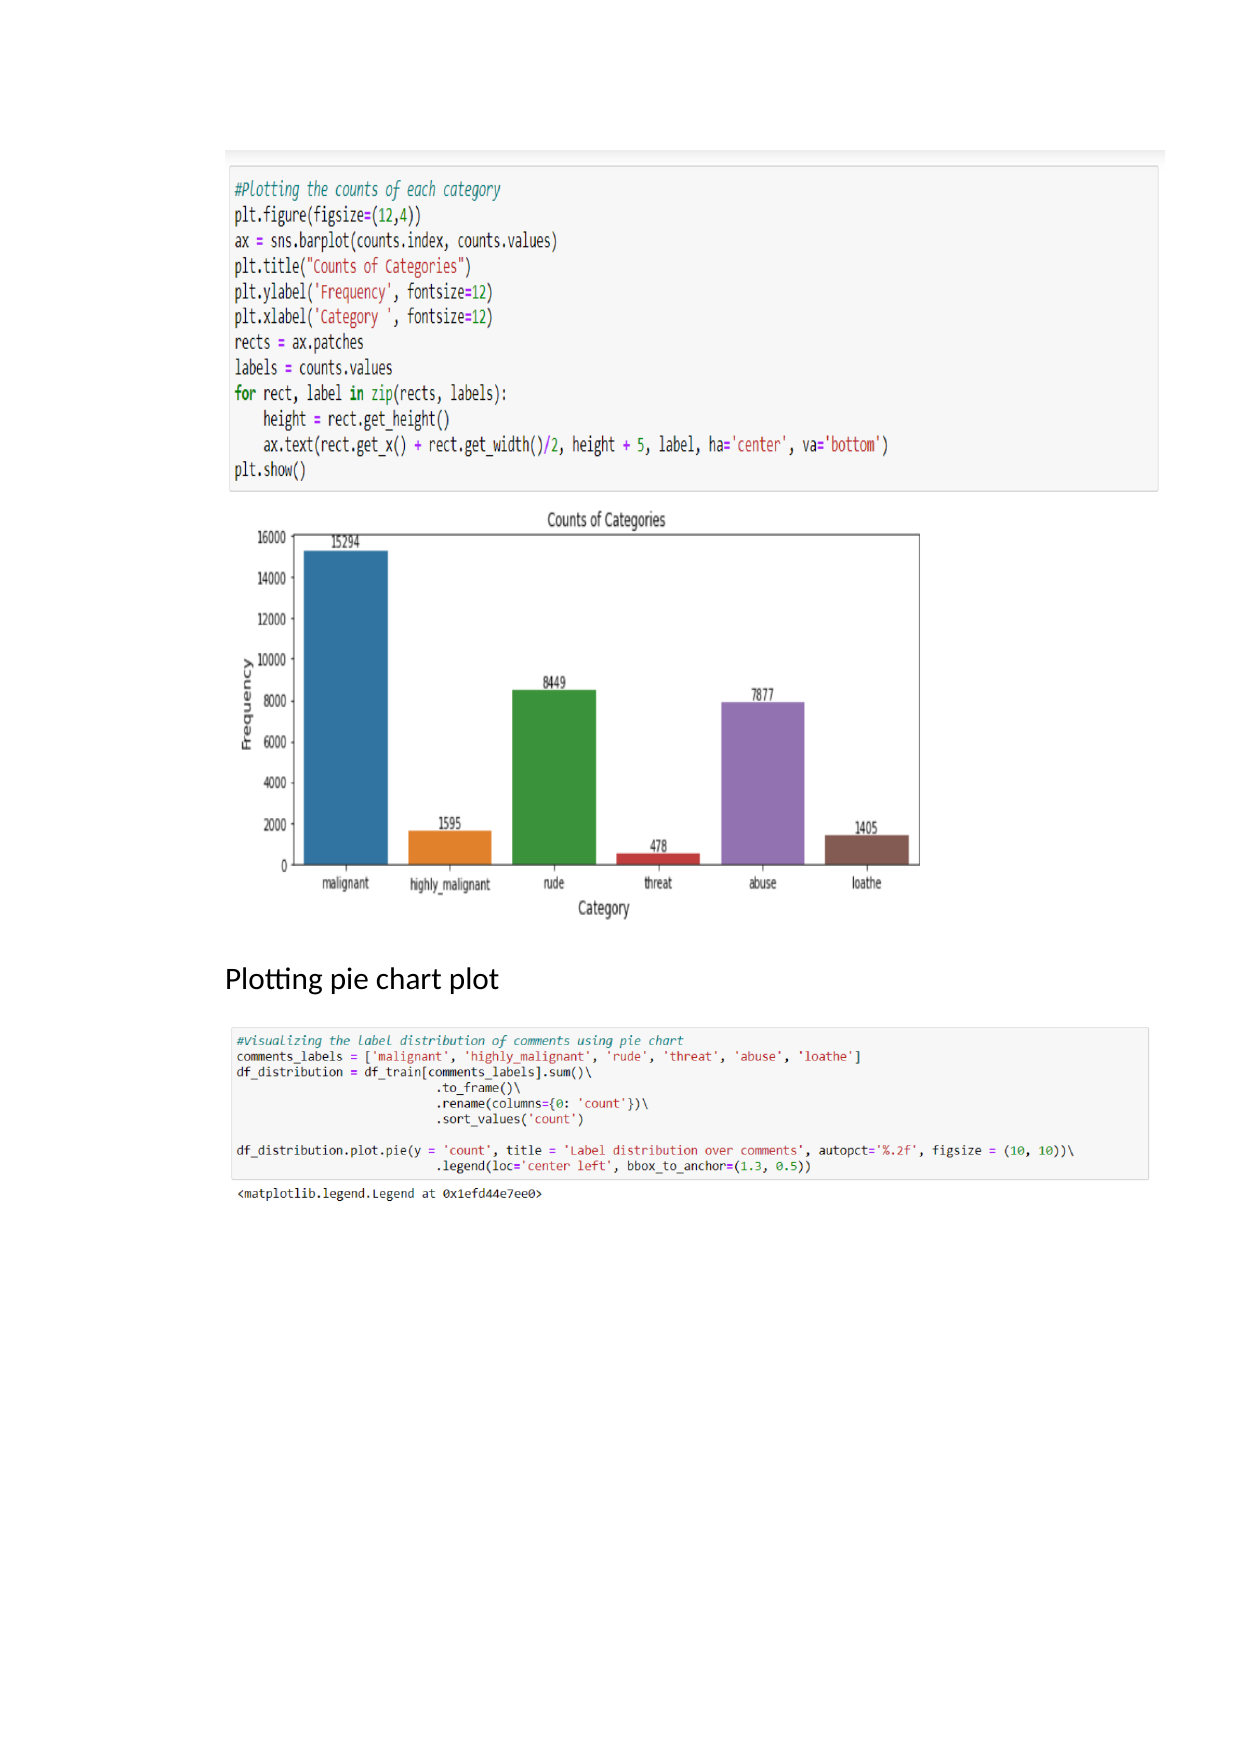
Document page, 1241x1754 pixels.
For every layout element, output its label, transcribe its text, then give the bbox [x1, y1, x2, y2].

text Plotting pie chart plot [150, 959, 1090, 997]
picture [225, 150, 1166, 941]
picture [225, 1016, 1166, 1206]
